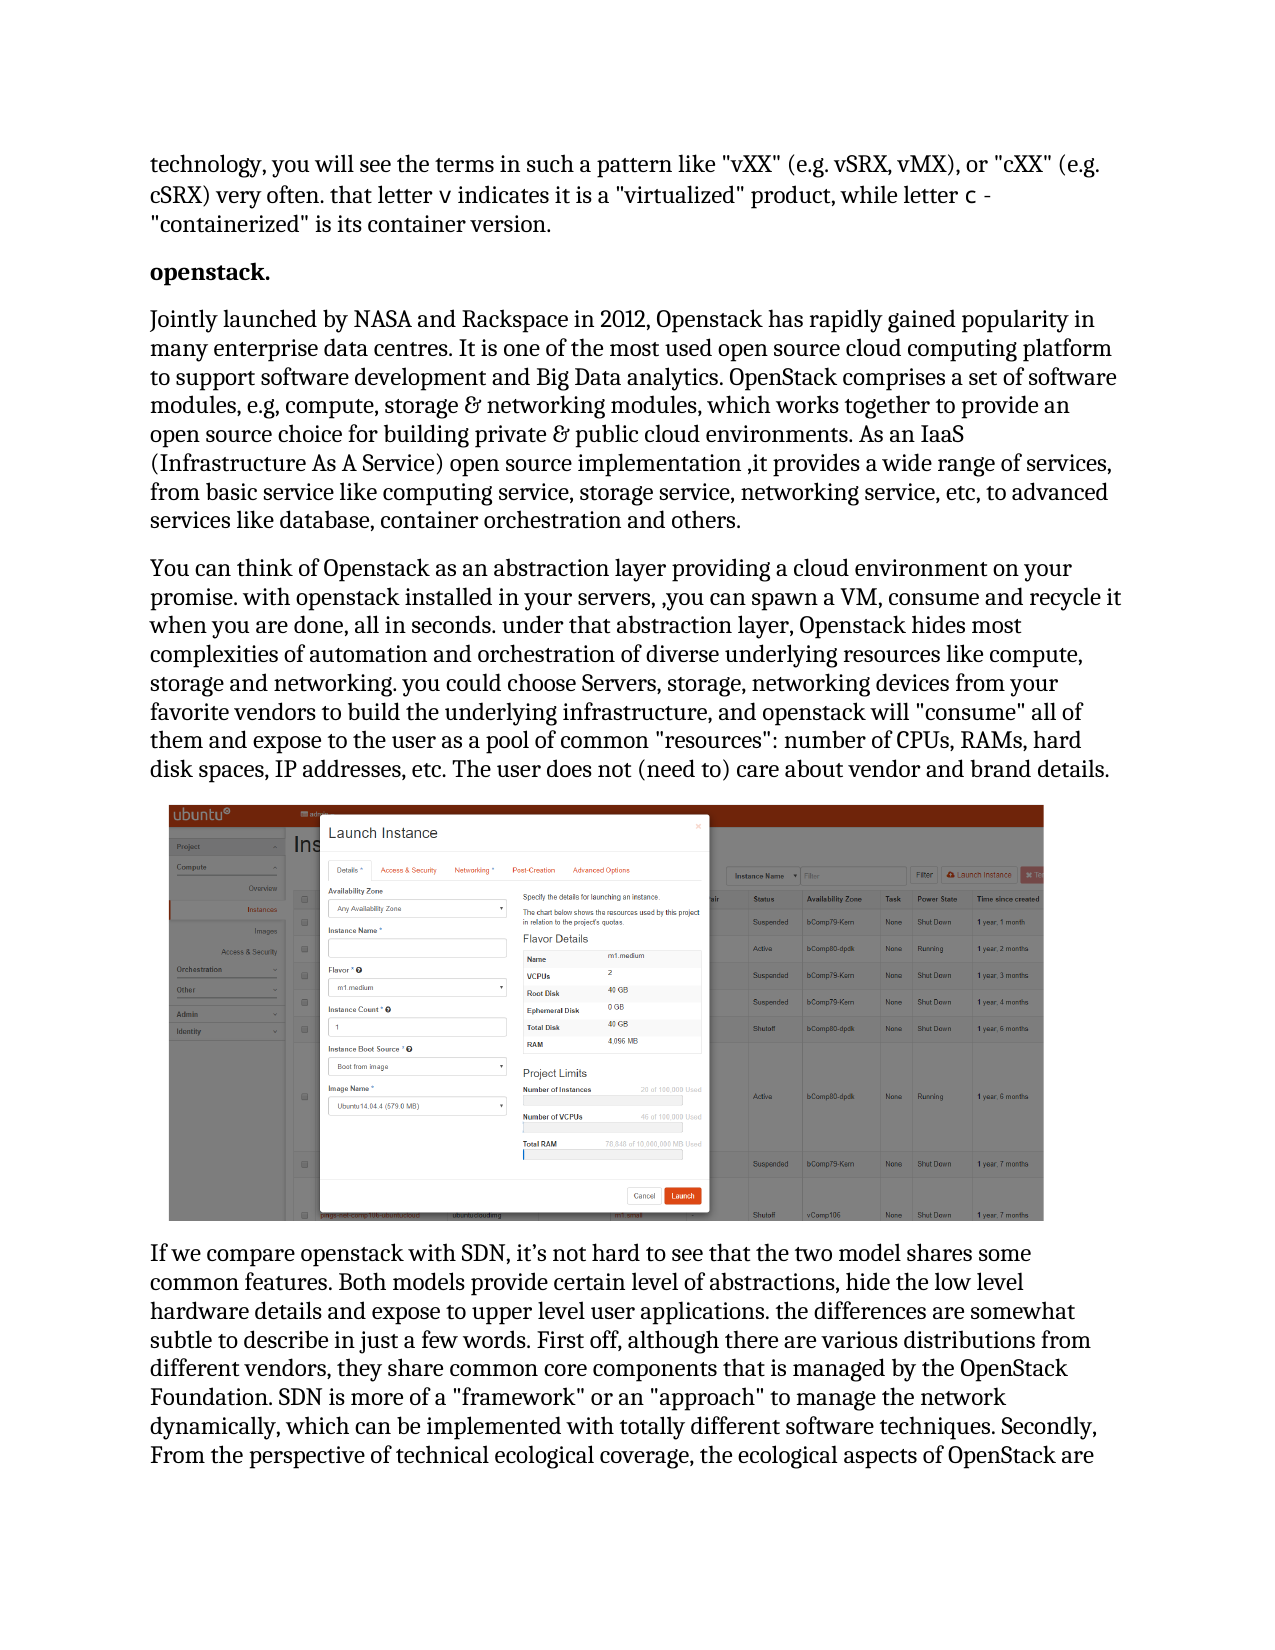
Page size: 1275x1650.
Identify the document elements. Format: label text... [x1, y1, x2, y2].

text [150, 1239, 1125, 1469]
text openstack. [150, 257, 1125, 286]
picture [168, 802, 1044, 1221]
text Jointly launched by NASA and Rackspace in 2012, Openstack has rapidly gained popularity in many enterprise data centres. It is one of the most used open source cloud computing platform to support software development and Big Data analytics. OpenStack comprises a set of software modules, e.g, compute, storage & networking modules, which works together to provide an open source choice for building private & public cloud environments. As an IaaS (Infrastructure As A Service) open source implementation ,it provides a wide range of services, from basic service like computing service, storage service, networking service, etc, to advanced services like database, container orchestration and others. [150, 305, 1125, 535]
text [150, 150, 1125, 239]
text You can think of Openstack as an abstraction layer providing a cloud environment on your promise. with openstack installed in your servers, ,you can spawn a VM, consume and recycle it when you are done, all in seconds. under that abstraction layer, Openstack hides most complexities of automation and orchestration of diverse underlying resources like compute, storage and networking. you could choose Servers, storage, networking devices from your favorite vendors to build the underlying infrastructure, and openstack will "consume" all of them and expose to the user as a pool of common "resources": number of CPUs, RAMs, hard disk spaces, IP addresses, etc. The user does not (need to) care about vendor and brand details. [150, 554, 1125, 784]
